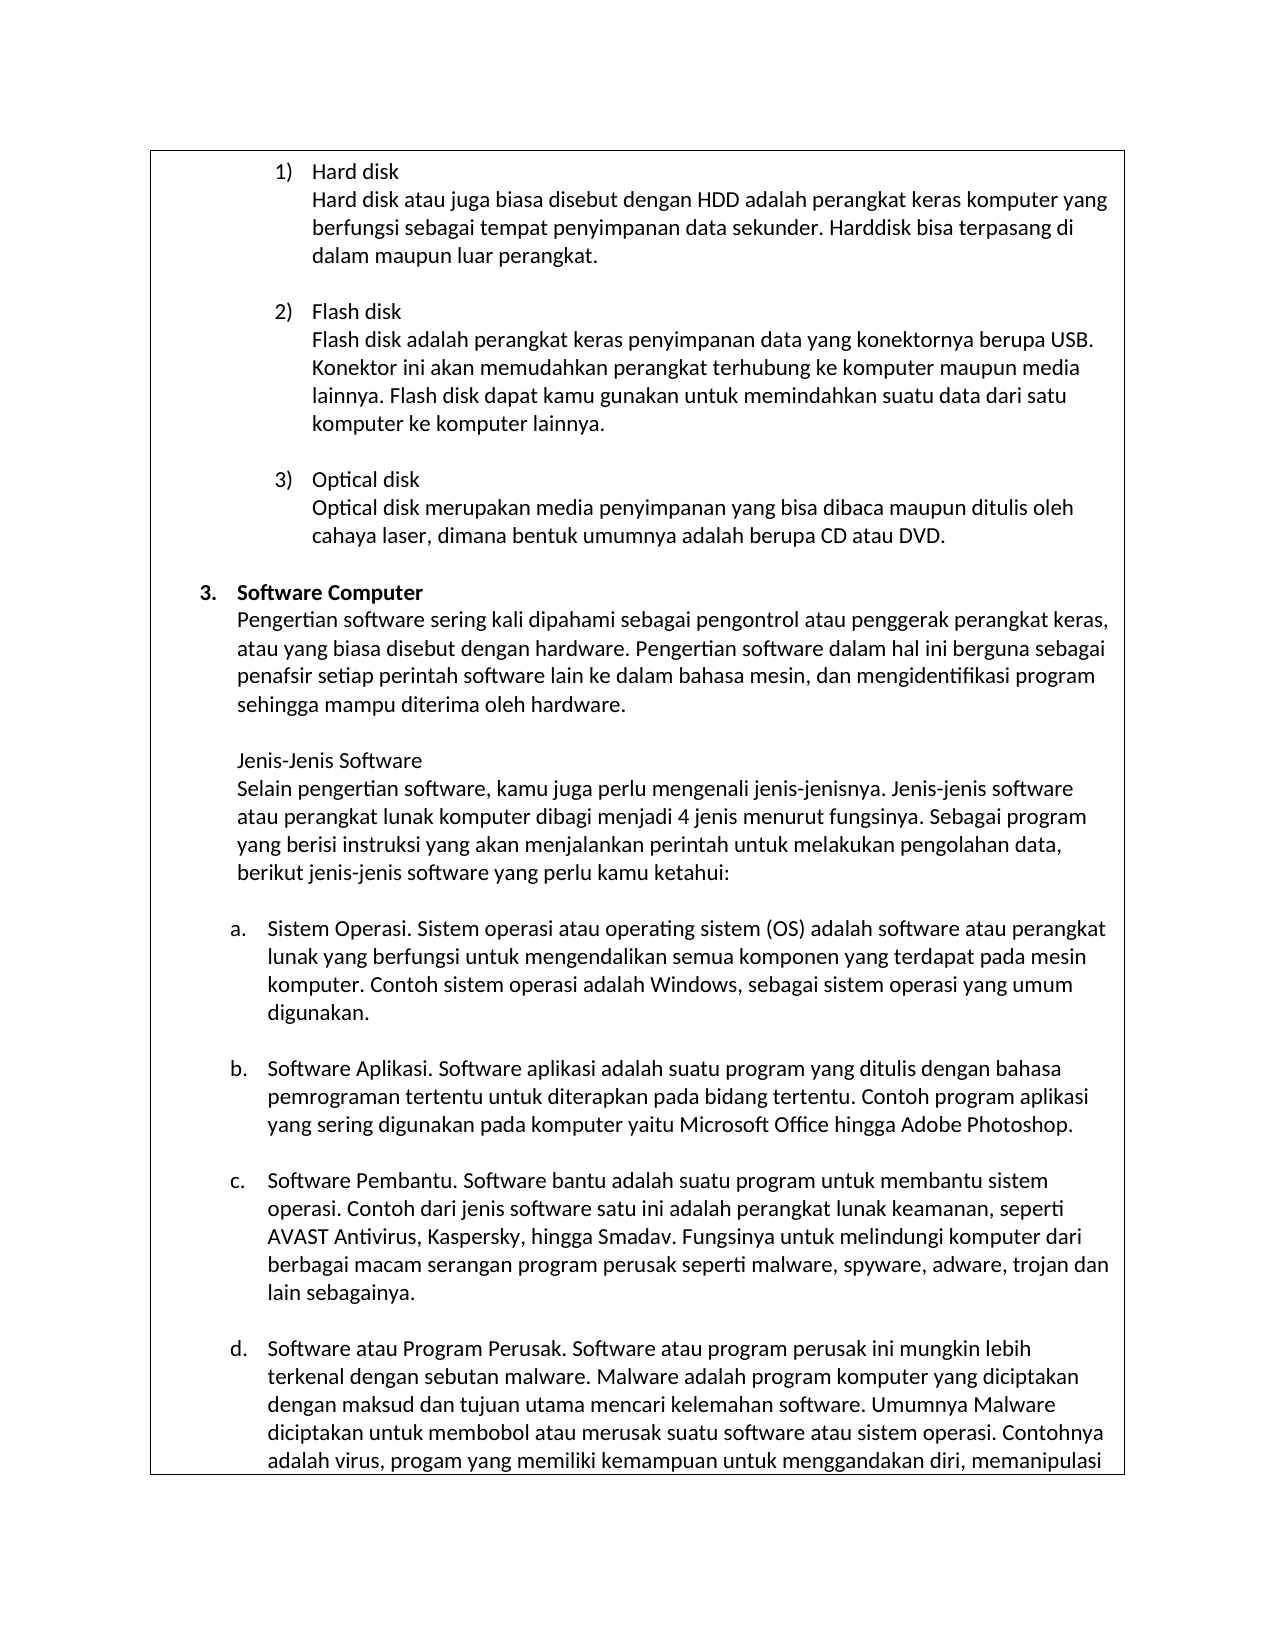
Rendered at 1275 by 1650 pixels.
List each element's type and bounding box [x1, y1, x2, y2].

table_cell [151, 151, 1124, 1474]
